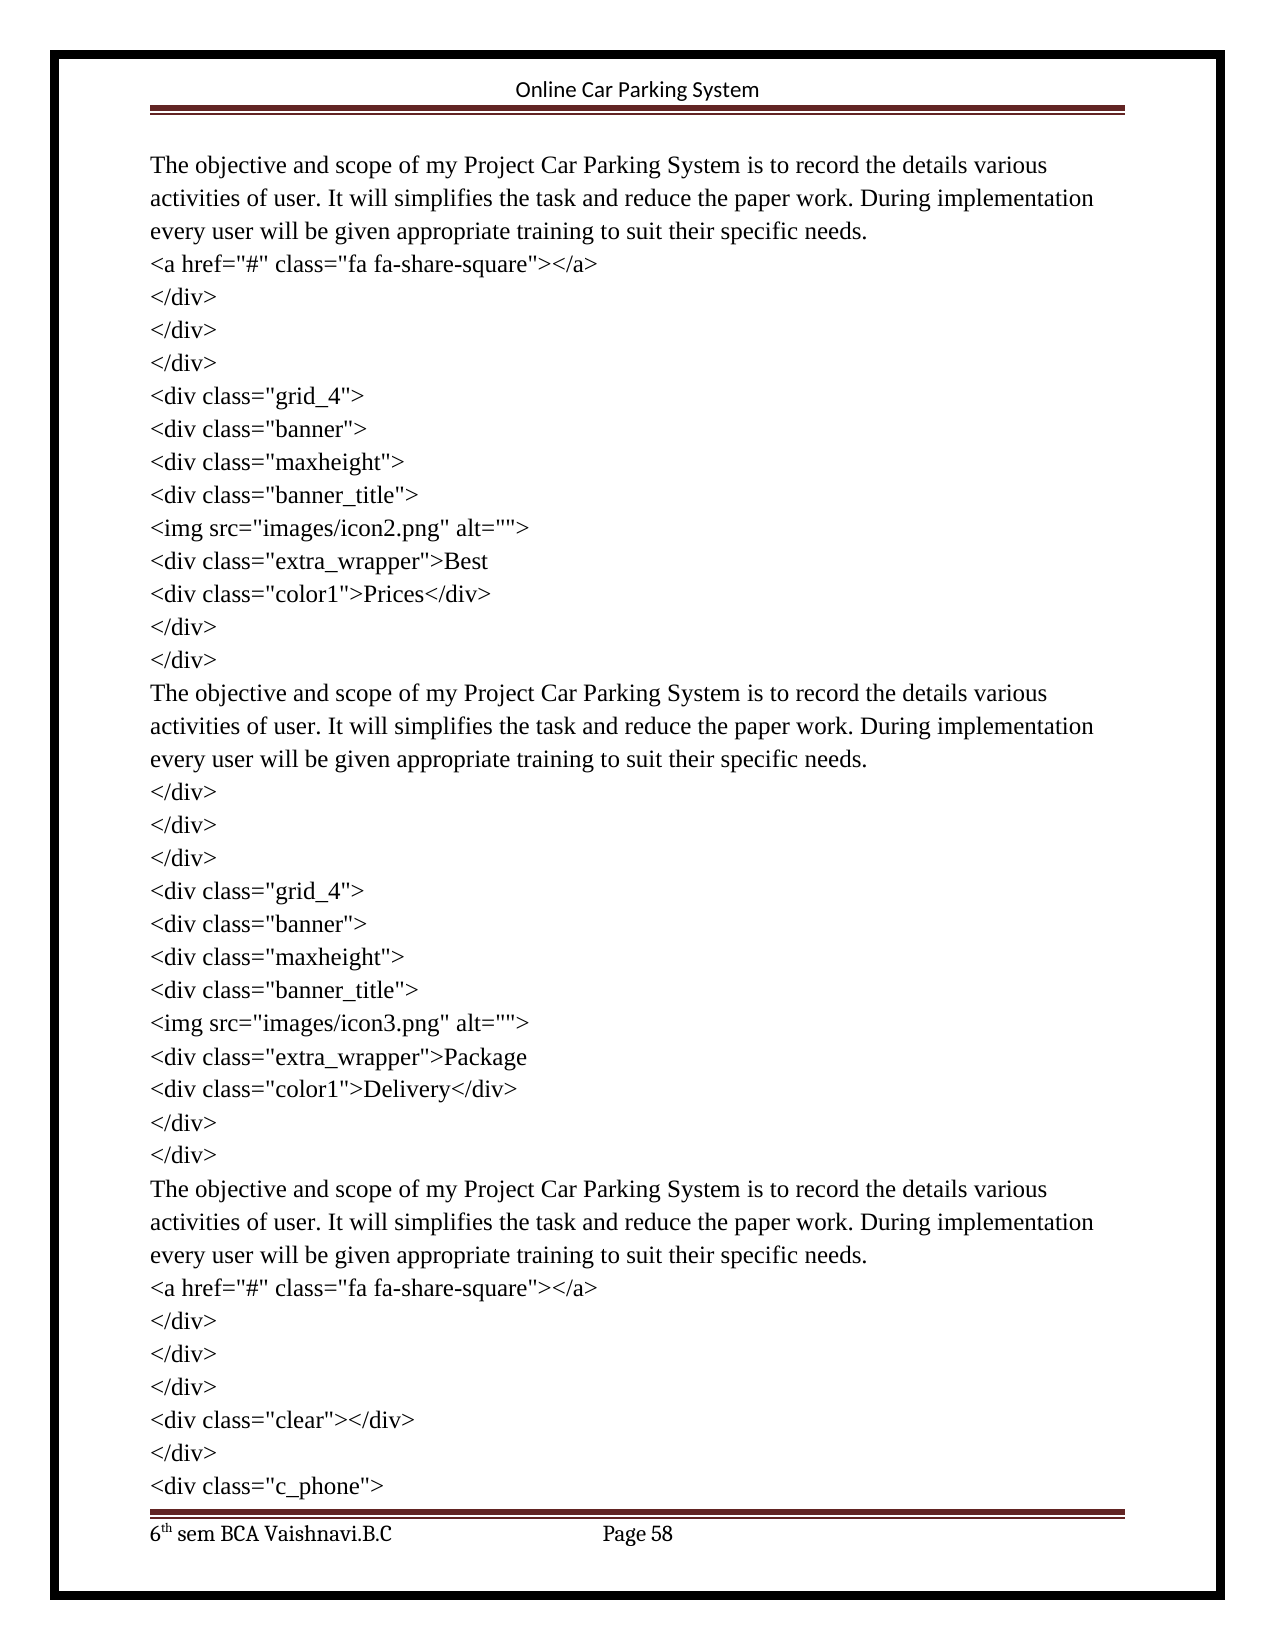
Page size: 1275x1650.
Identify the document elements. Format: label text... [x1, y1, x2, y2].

text <div class="banner_title"> [150, 480, 1125, 509]
text </div> [150, 777, 1125, 806]
text <div class="banner_title"> [150, 976, 1125, 1004]
text <div class="grid_4"> [150, 876, 1125, 905]
text </div> [150, 843, 1125, 872]
text </div> [150, 1108, 1125, 1136]
text <a href="#" class="fa fa-share-square"></a> [150, 249, 1125, 278]
text <div class="clear"></div> [150, 1405, 1125, 1433]
text The objective and scope of my Project Car Parking System is to record the details various activities of user. It will simplifies the task and reduce the paper work. During implementation every user will be given appropriate training to suit their specific needs. [150, 150, 1125, 245]
text </div> [150, 1141, 1125, 1169]
text </div> [150, 348, 1125, 377]
text </div> [150, 1438, 1125, 1467]
text <img src="images/icon3.png" alt=""> [150, 1008, 1125, 1037]
text <div class="color1">Delivery</div> [150, 1074, 1125, 1103]
text <div class="maxheight"> [150, 942, 1125, 971]
text <div class="color1">Prices</div> [150, 579, 1125, 608]
text </div> [150, 612, 1125, 641]
text </div> [150, 315, 1125, 344]
text </div> [150, 810, 1125, 839]
text The objective and scope of my Project Car Parking System is to record the details various activities of user. It will simplifies the task and reduce the paper work. During implementation every user will be given appropriate training to suit their specific needs. [150, 1174, 1125, 1268]
text <a href="#" class="fa fa-share-square"></a> [150, 1273, 1125, 1301]
text <div class="c_phone"> [150, 1471, 1125, 1499]
text The objective and scope of my Project Car Parking System is to record the details various activities of user. It will simplifies the task and reduce the paper work. During implementation every user will be given appropriate training to suit their specific needs. [150, 678, 1125, 773]
text <div class="grid_4"> [150, 381, 1125, 410]
text </div> [150, 1306, 1125, 1334]
text </div> [150, 1372, 1125, 1401]
text </div> [150, 282, 1125, 311]
text <div class="banner"> [150, 909, 1125, 938]
text <div class="extra_wrapper">Package [150, 1042, 1125, 1070]
text <img src="images/icon2.png" alt=""> [150, 513, 1125, 542]
text <div class="banner"> [150, 414, 1125, 443]
text </div> [150, 645, 1125, 674]
text <div class="maxheight"> [150, 447, 1125, 476]
text <div class="extra_wrapper">Best [150, 546, 1125, 575]
text </div> [150, 1339, 1125, 1367]
